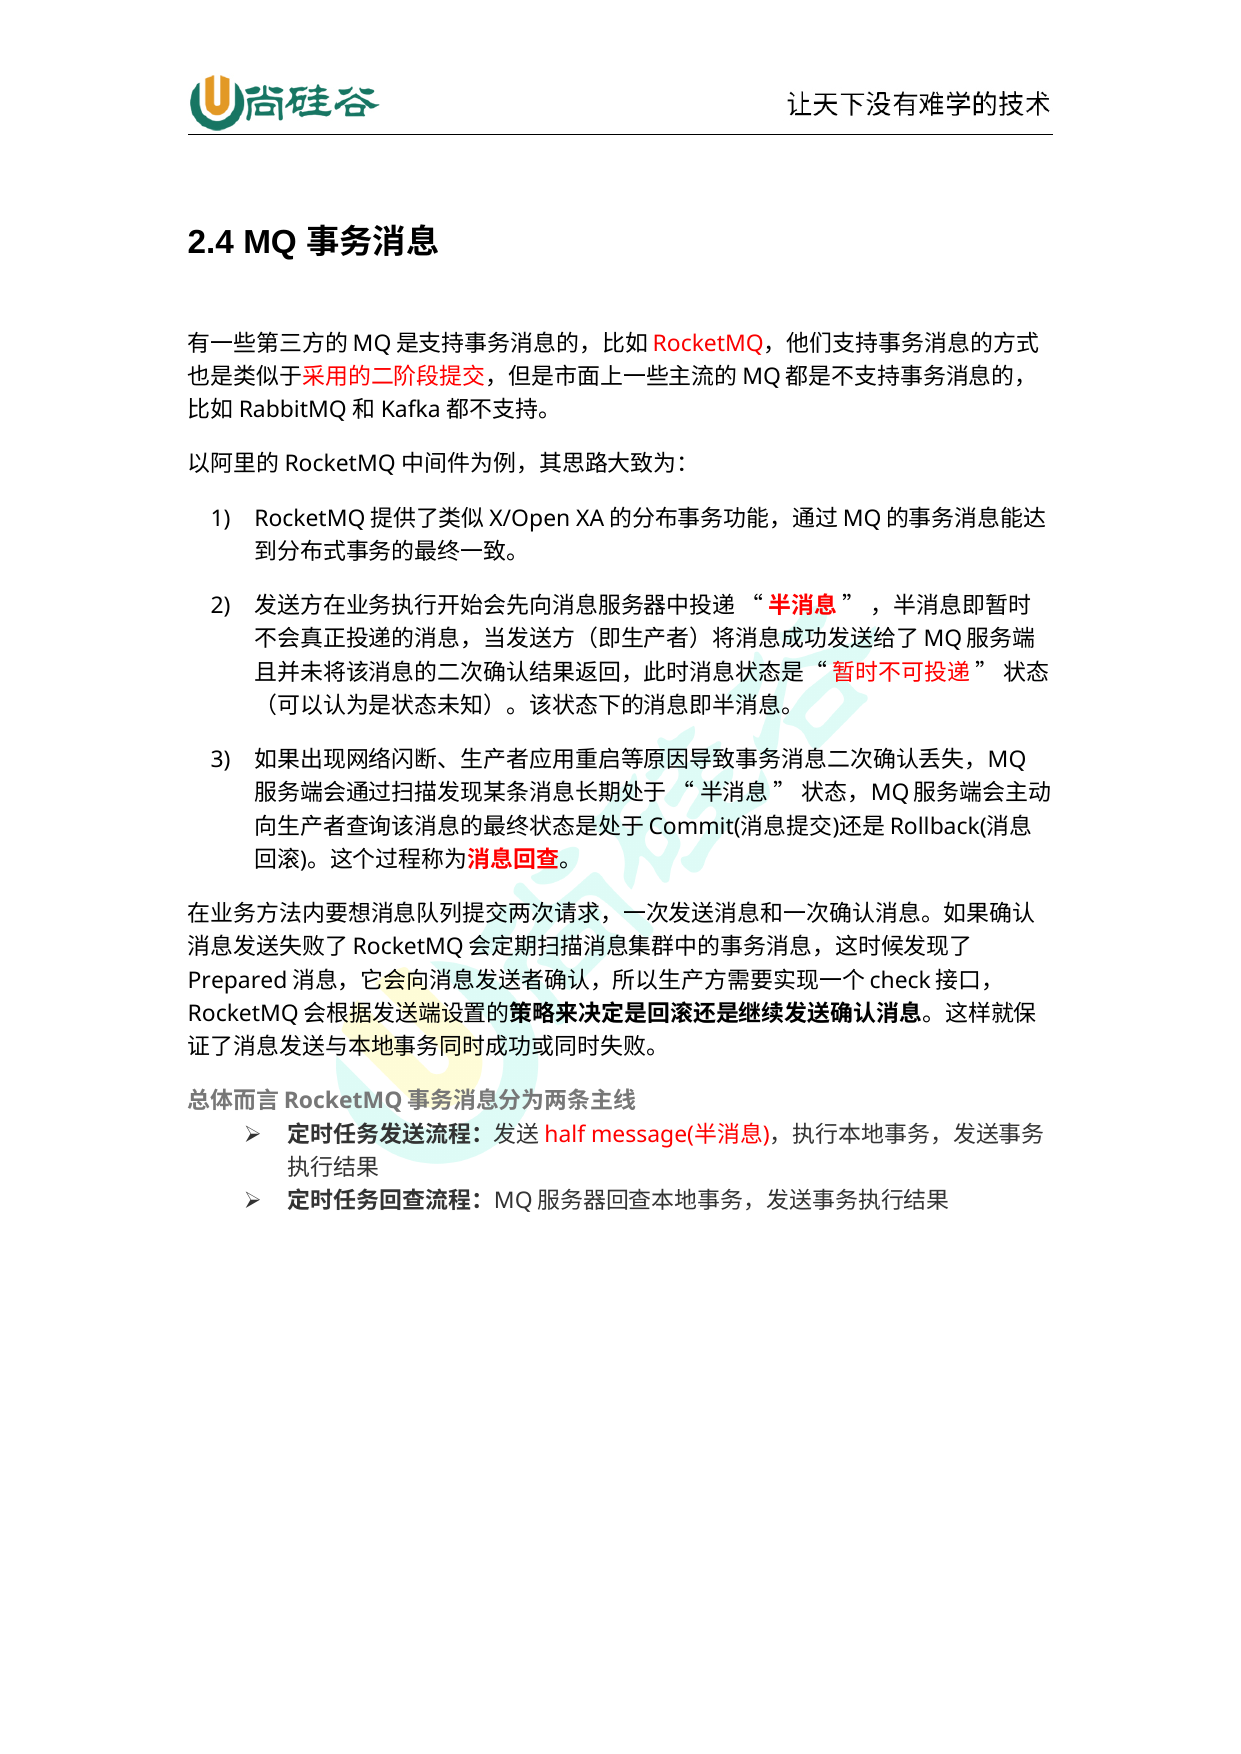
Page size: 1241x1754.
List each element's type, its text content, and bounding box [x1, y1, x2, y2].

text 有一些第三方的MQ是支持事务消息的，比如RocketMQ，他们支持事务消息的方式也是类似于采用的二阶段提交，但是市面上一些主流的MQ都是不支持事务消息的，比如 RabbitMQ 和 Kafka 都不支持。 [187, 324, 1053, 424]
list 发送方在业务执行开始会先向消息服务器中投递 “ 半消息 ” ，半消息即暂时不会真正投递的消息，当发送方（即生产者）将消息成功发送给了MQ服务端且并未将该消息的二次确认结果返回，此时消息状态是“ 暂时不可投递 ” 状态（可以认为是状态未知）。该状态下的消息即半消息。 [210, 587, 1053, 720]
text 以阿里的 RocketMQ 中间件为例，其思路大致为： [187, 445, 1053, 479]
list RocketMQ提供了类似X/Open XA的分布事务功能，通过MQ的事务消息能达到分布式事务的最终一致。 [210, 499, 1053, 566]
list 定时任务发送流程：发送half message(半消息)，执行本地事务，发送事务执行结果 [244, 1116, 1053, 1182]
list 如果出现网络闪断、生产者应用重启等原因导致事务消息二次确认丢失，MQ服务端会通过扫描发现某条消息长期处于 “ 半消息 ” 状态，MQ服务端会主动向生产者查询该消息的最终状态是处于Commit(消息提交)还是Rollback(消息回滚)。这个过程称为消息回查。 [210, 741, 1053, 874]
text 总体而言RocketMQ事务消息分为两条主线 [187, 1082, 1053, 1116]
text 在业务方法内要想消息队列提交两次请求，一次发送消息和一次确认消息。如果确认消息发送失败了RocketMQ会定期扫描消息集群中的事务消息，这时候发现了Prepared消息，它会向消息发送者确认，所以生产方需要实现一个check接口，RocketMQ会根据发送端设置的策略来决定是回滚还是继续发送确认消息。这样就保证了消息发送与本地事务同时成功或同时失败。 [187, 895, 1053, 1061]
subtitle 2.4 MQ 事务消息 [187, 214, 1053, 263]
list 定时任务回查流程：MQ服务器回查本地事务，发送事务执行结果 [244, 1182, 1053, 1216]
picture [187, 73, 1053, 132]
